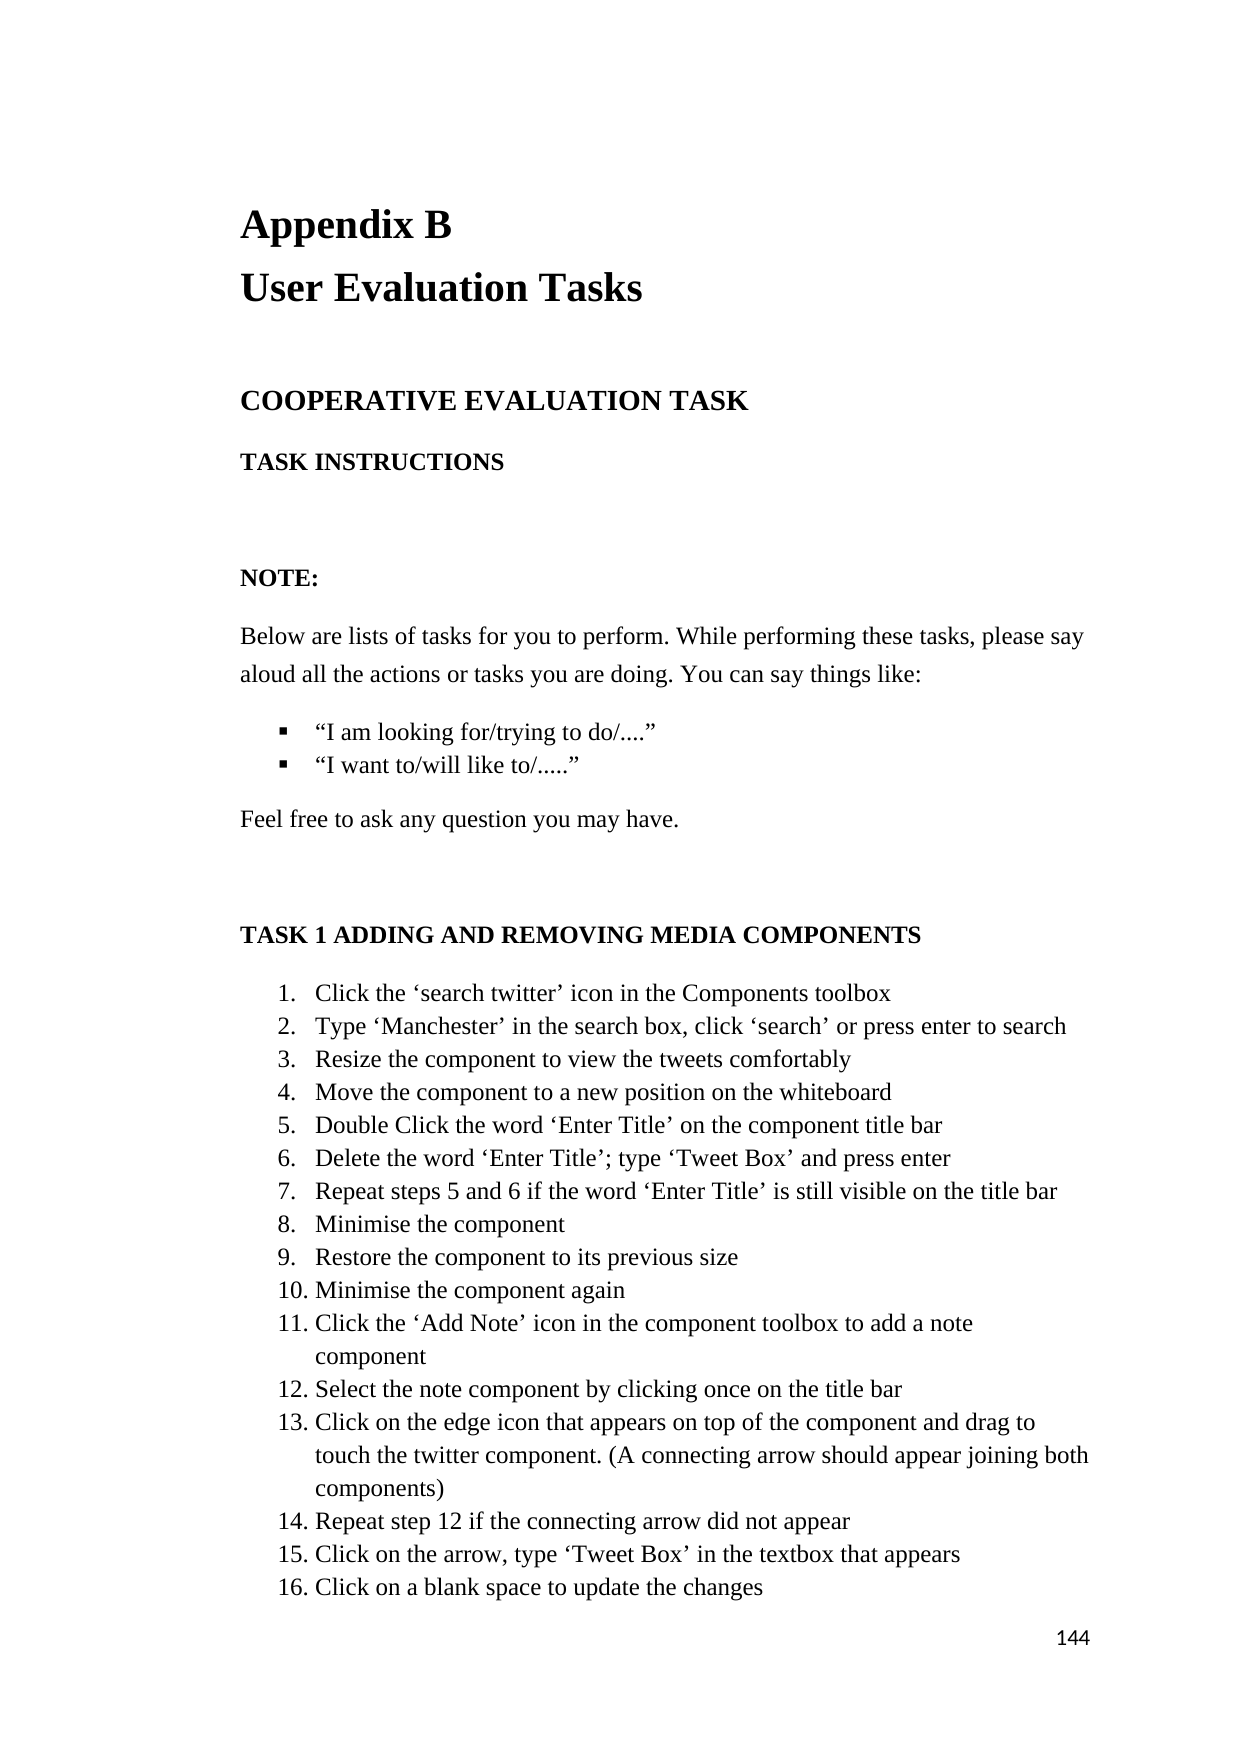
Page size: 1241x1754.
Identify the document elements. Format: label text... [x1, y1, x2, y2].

list “I want to/will like to/.....” [277, 750, 1090, 779]
text NOTE: [240, 563, 1090, 592]
text Below are lists of tasks for you to perform. While performing these tasks, please say aloud all the actions or tasks you are doing. You can say things like: [240, 621, 1090, 687]
list Type ‘Manchester’ in the search box, click ‘search’ or press enter to search [277, 1011, 1090, 1040]
text TASK INSTRUCTIONS [240, 447, 1090, 476]
list Delete the word ‘Enter Title’; type ‘Tweet Box’ and press enter [277, 1143, 1090, 1172]
text TASK 1 ADDING AND REMOVING MEDIA COMPONENTS [240, 920, 1090, 949]
list Repeat steps 5 and 6 if the word ‘Enter Title’ is still visible on the title bar [277, 1176, 1090, 1205]
list Click the ‘Add Note’ icon in the component toolbox to add a note component [277, 1308, 1090, 1370]
list Click the ‘search twitter’ icon in the Components toolbox [277, 978, 1090, 1007]
list Move the component to a new position on the whiteboard [277, 1077, 1090, 1106]
list Double Click the word ‘Enter Title’ on the component title bar [277, 1110, 1090, 1139]
list Restore the component to its previous size [277, 1242, 1090, 1271]
list Repeat step 12 if the connecting arrow did not appear [277, 1506, 1090, 1535]
text Feel free to ask any question you may have. [240, 804, 1090, 832]
list Minimise the component again [277, 1275, 1090, 1304]
list “I am looking for/trying to do/....” [277, 717, 1090, 746]
list Click on the arrow, type ‘Tweet Box’ in the textbox that appears [277, 1539, 1090, 1568]
list Minimise the component [277, 1209, 1090, 1238]
list Select the note component by clicking once on the title bar [277, 1374, 1090, 1403]
subtitle Appendix B User Evaluation Tasks [240, 200, 1090, 310]
text COOPERATIVE EVALUATION TASK [240, 383, 1090, 416]
list Click on the edge icon that appears on top of the component and drag to touch the twitter component. (A connecting arrow should appear joining both components) [277, 1407, 1090, 1502]
list Resize the component to view the tweets comfortably [277, 1044, 1090, 1073]
list Click on a blank space to update the changes [277, 1572, 1090, 1601]
